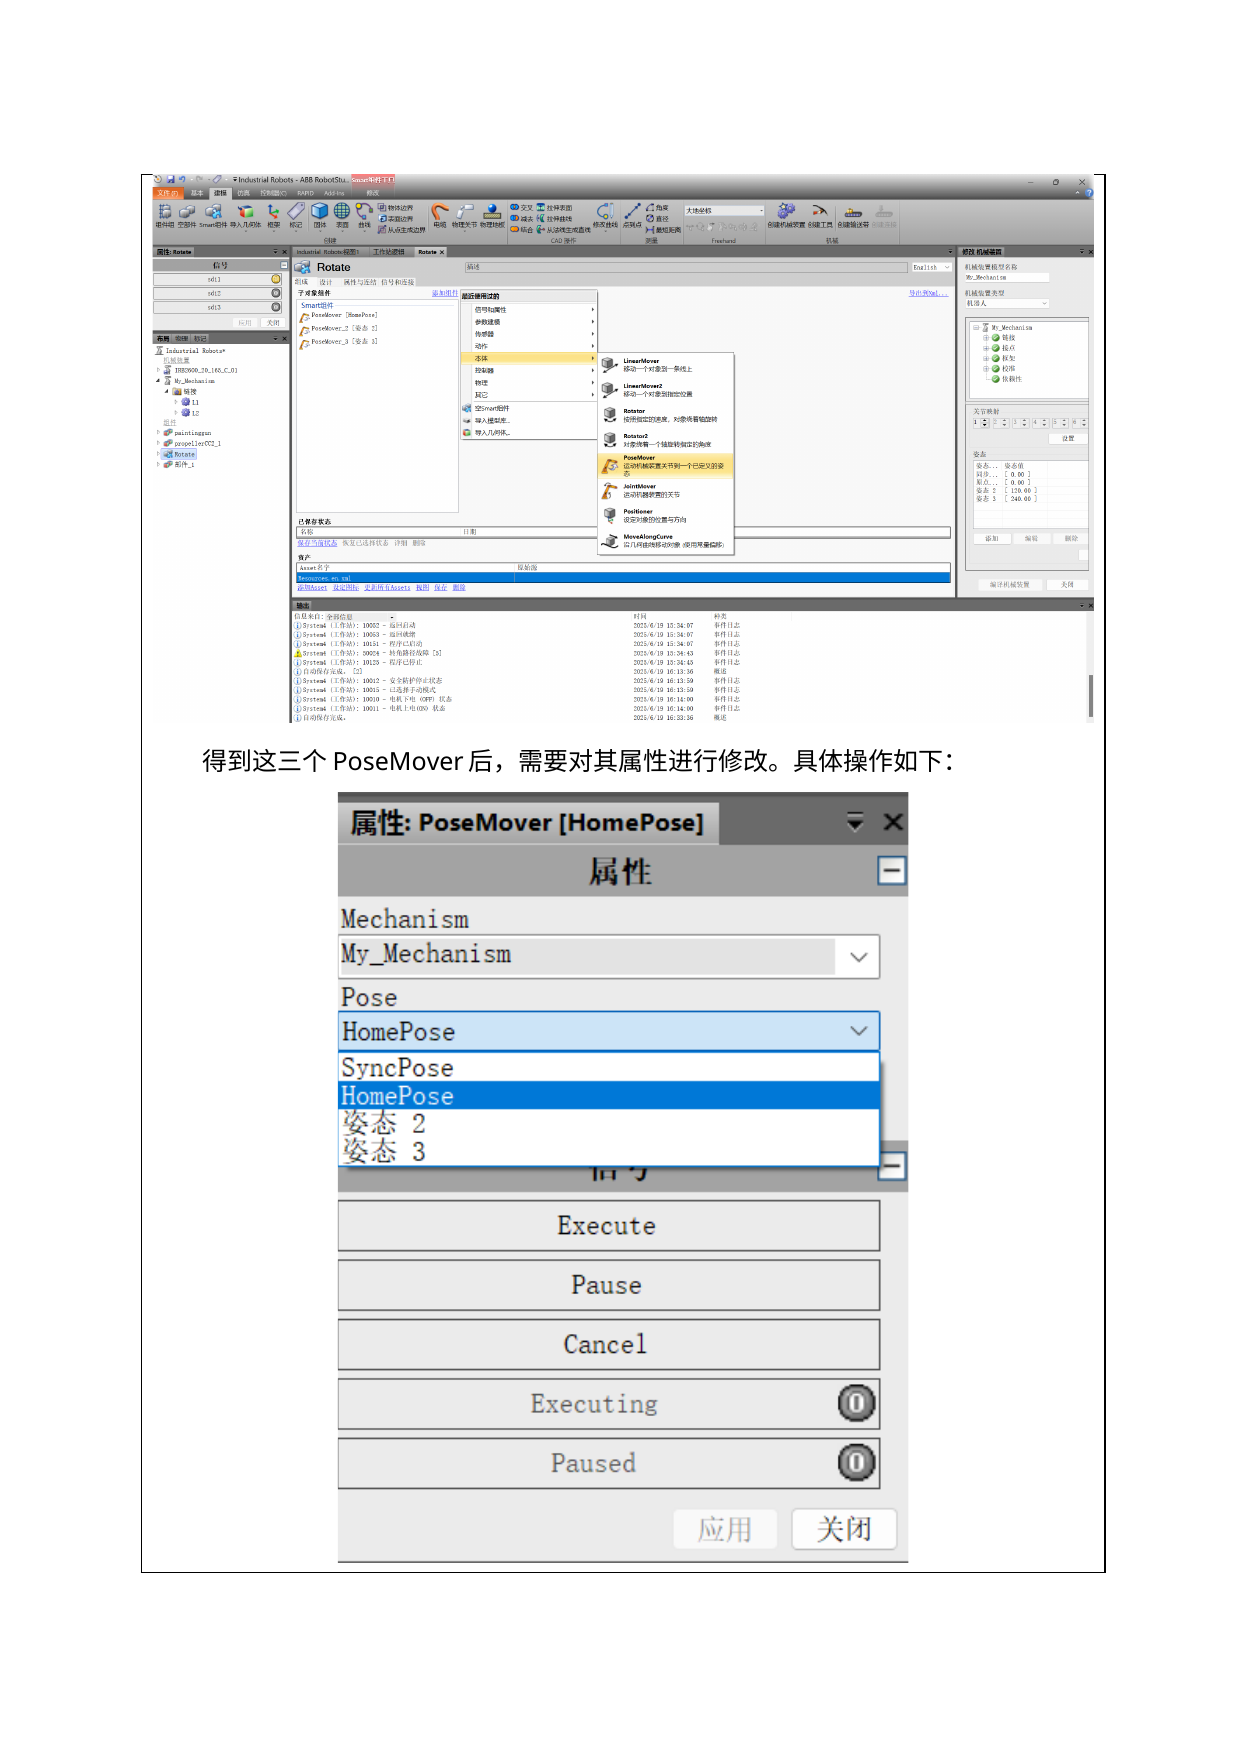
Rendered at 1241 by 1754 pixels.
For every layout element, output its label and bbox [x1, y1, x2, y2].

picture [337, 792, 909, 1563]
picture [152, 174, 1094, 723]
table_header [142, 175, 1104, 1572]
